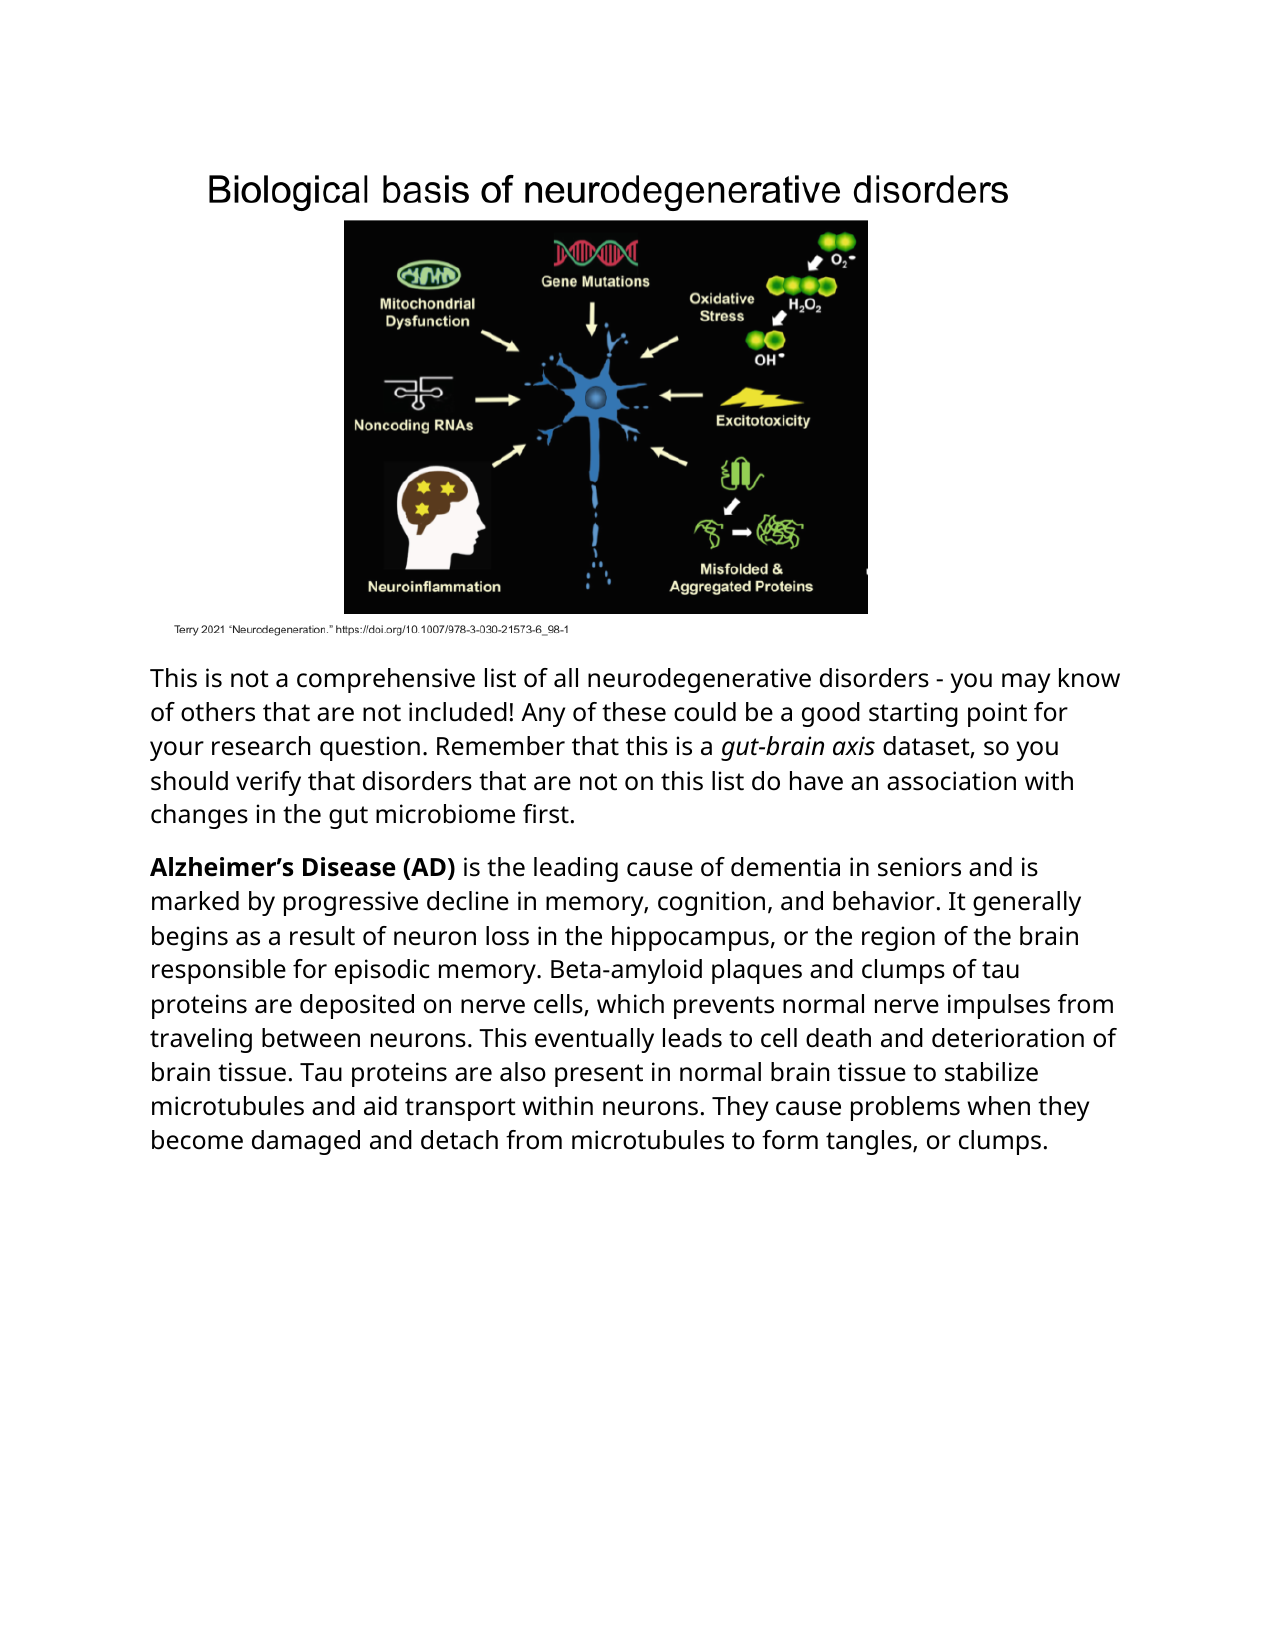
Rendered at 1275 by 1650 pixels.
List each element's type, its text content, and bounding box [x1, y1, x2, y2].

picture [168, 150, 1044, 643]
text This is not a comprehensive list of all neurodegenerative disorders - you may know of others that are not included! Any of these could be a good starting point for your research question. Remember that this is a gut-brain axis dataset, so you should verify that disorders that are not on this list do have an association with changes in the gut microbiome first. [150, 661, 1125, 831]
text Alzheimer’s Disease (AD) is the leading cause of dementia in seniors and is marked by progressive decline in memory, cognition, and behavior. It generally begins as a result of neuron loss in the hippocampus, or the region of the brain responsible for episodic memory. Beta-amyloid plaques and clumps of tau proteins are deposited on nerve cells, which prevents normal nerve impulses from traveling between neurons. This eventually leads to cell death and deterioration of brain tissue. Tau proteins are also present in normal brain tissue to stabilize microtubules and aid transport within neurons. They cause problems when they become damaged and detach from microtubules to form tangles, or clumps. [150, 850, 1125, 1157]
